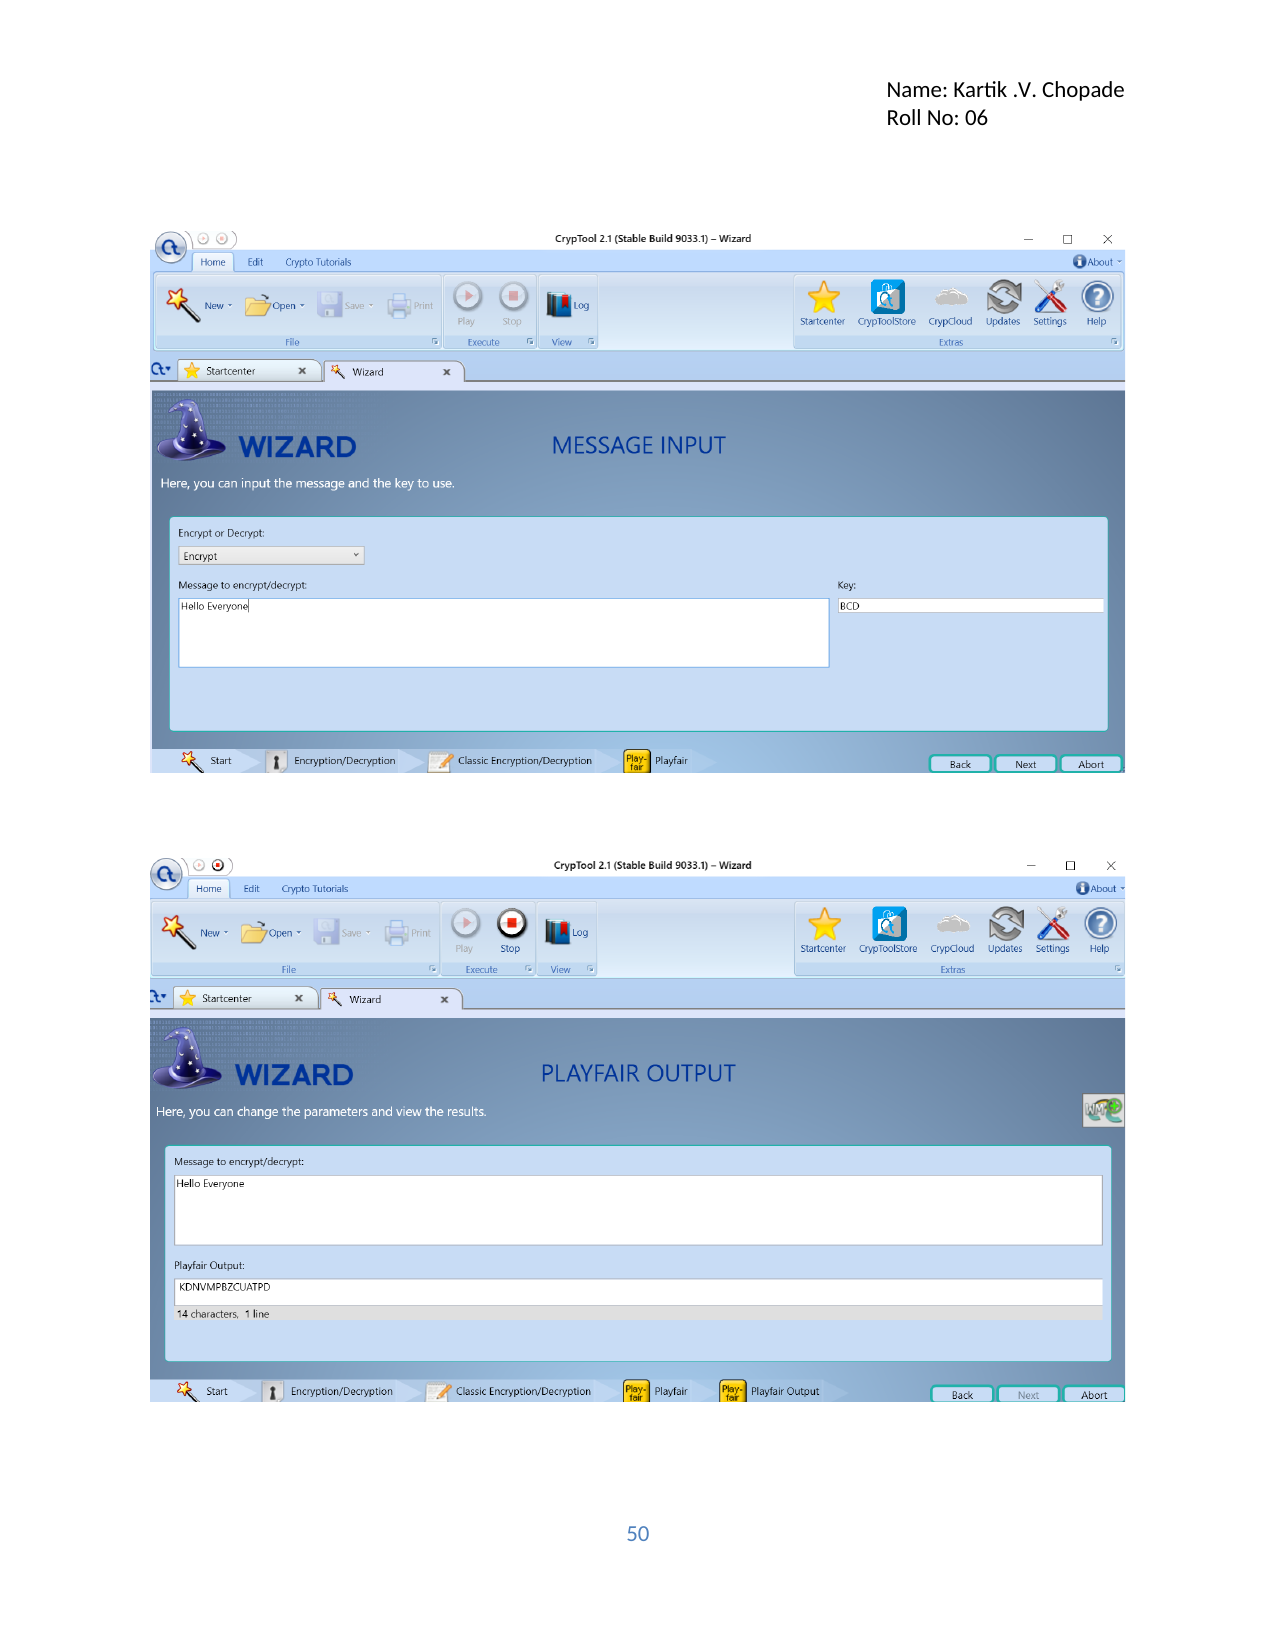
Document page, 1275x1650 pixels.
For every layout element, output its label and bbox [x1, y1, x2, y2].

picture [150, 231, 1125, 773]
picture [150, 858, 1125, 1402]
